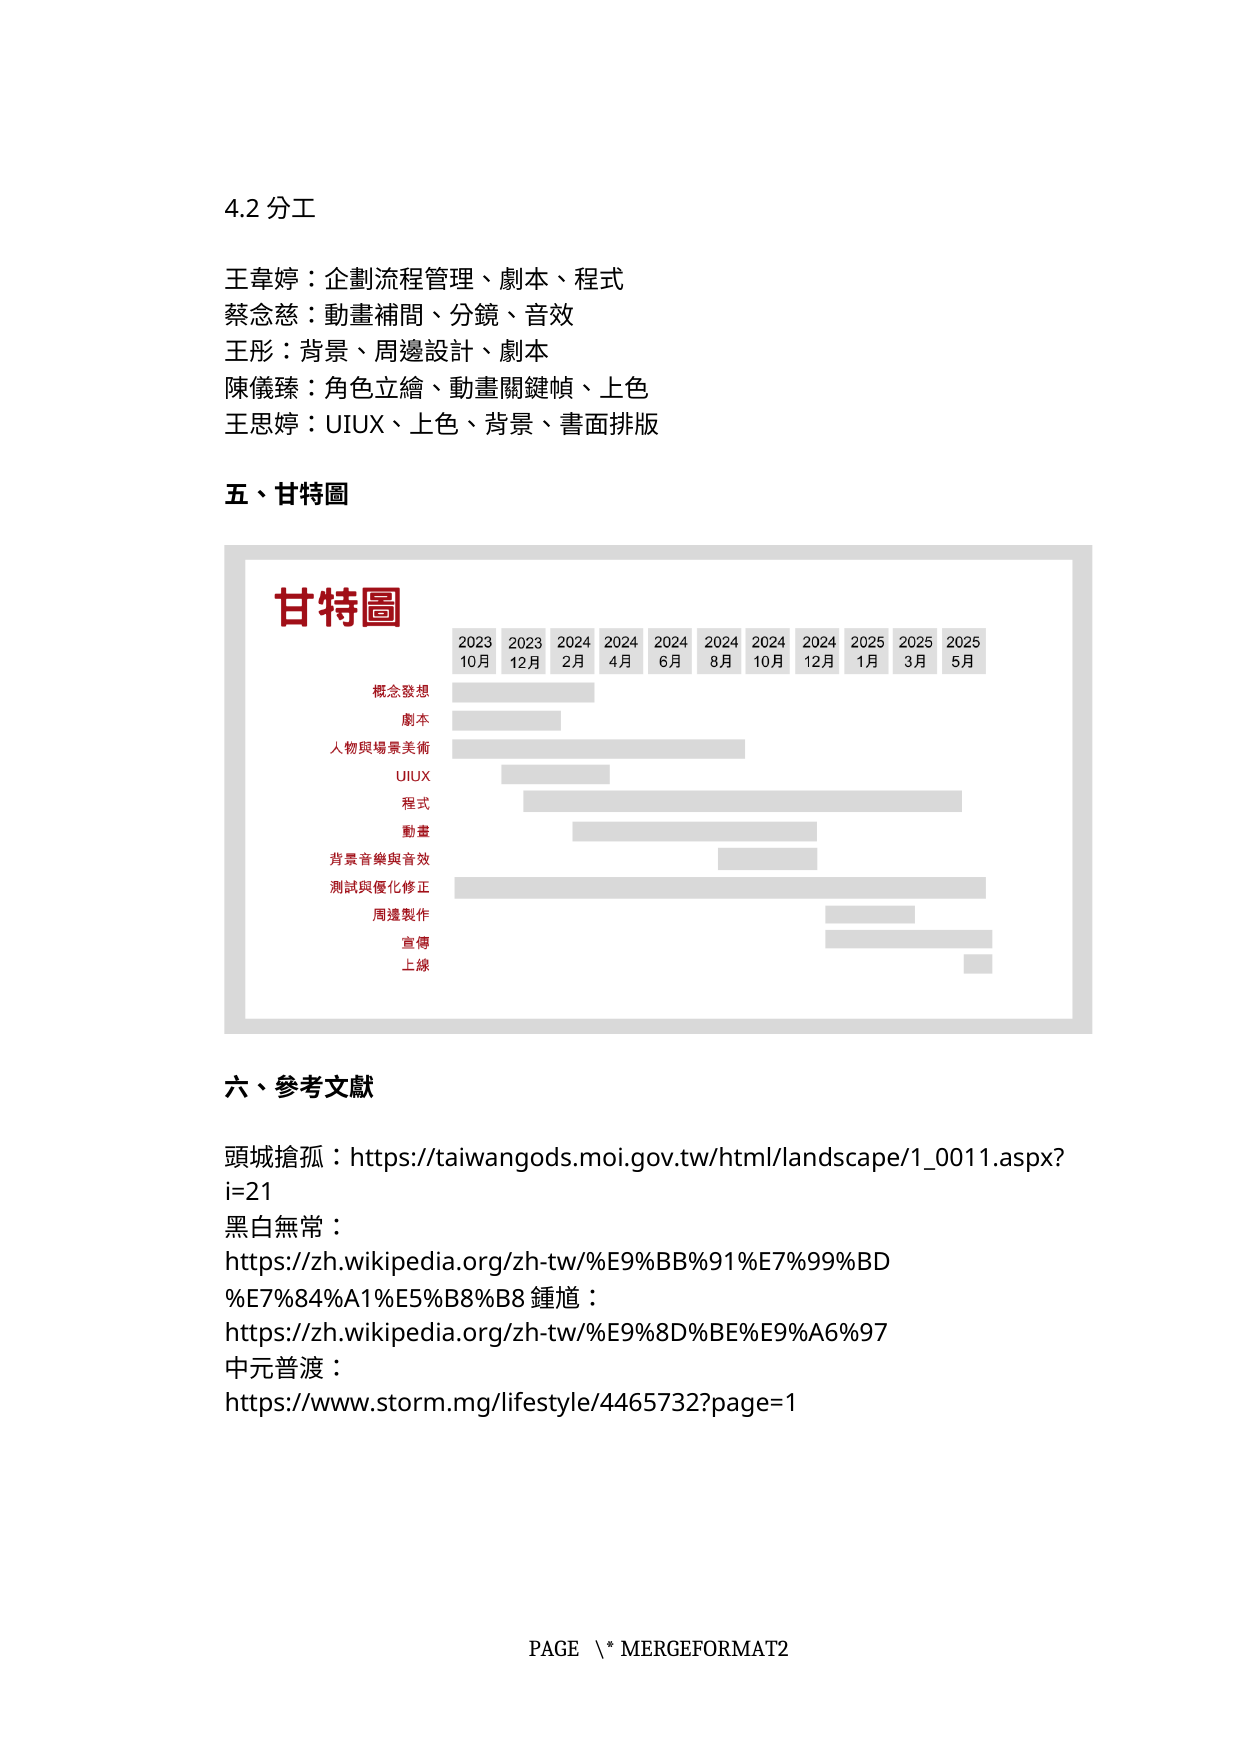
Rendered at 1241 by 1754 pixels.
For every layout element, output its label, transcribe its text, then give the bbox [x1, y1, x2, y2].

text 王彤：背景、周邊設計、劇本 [224, 332, 1092, 368]
text 頭城搶孤：https://taiwangods.moi.gov.tw/html/landscape/1_0011.aspx?i=21 [224, 1137, 1092, 1208]
text 黑白無常： [224, 1208, 1092, 1244]
text 陳儀臻：角色立繪、動畫關鍵幀、上色 [224, 368, 1092, 404]
text 4.2 分工 [224, 189, 1092, 225]
text 五、甘特圖 [224, 474, 1092, 511]
text 王思婷：UIUX、上色、背景、書面排版 [224, 404, 1092, 441]
text 王韋婷：企劃流程管理、劇本、程式 [224, 259, 1092, 296]
text https://zh.wikipedia.org/zh-tw/%E9%8D%BE%E9%A6%97 [224, 1314, 1092, 1348]
text https://zh.wikipedia.org/zh-tw/%E9%BB%91%E7%99%BD%E7%84%A1%E5%B8%B8鍾馗： [224, 1244, 1092, 1314]
picture [224, 545, 1093, 1034]
text 中元普渡： [224, 1348, 1092, 1385]
text https://www.storm.mg/lifestyle/4465732?page=1 [224, 1385, 1092, 1419]
text 六、參考文獻 [224, 1067, 1092, 1103]
text 蔡念慈：動畫補間、分鏡、音效 [224, 296, 1092, 332]
